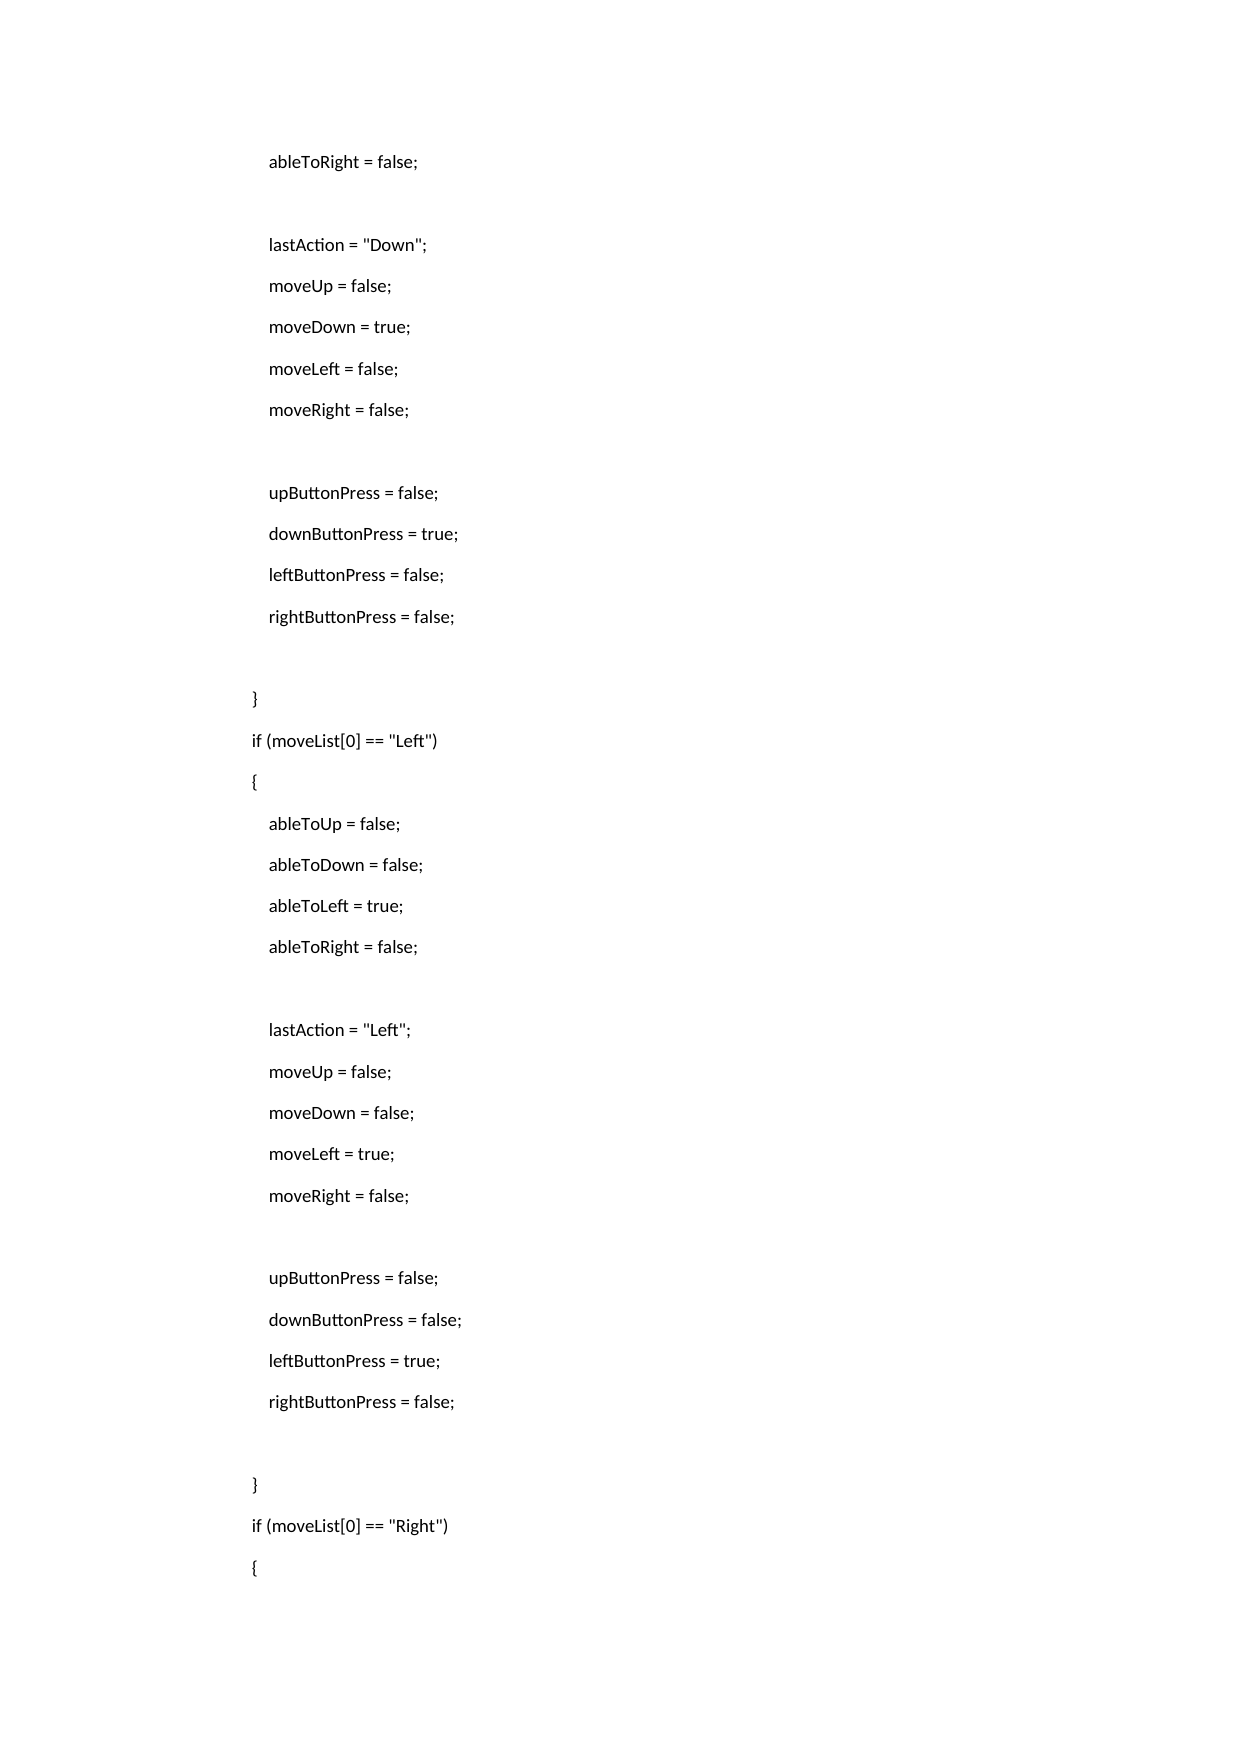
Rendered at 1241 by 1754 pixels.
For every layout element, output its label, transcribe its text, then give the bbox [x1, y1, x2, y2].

text lastAction = "Down"; [150, 233, 1090, 256]
text leftButtonPress = false; [150, 563, 1090, 586]
text if (moveList[0] == "Right") [150, 1515, 1090, 1538]
text upButtonPress = false; [150, 481, 1090, 504]
text ableToRight = false; [150, 150, 1090, 173]
text { [150, 1556, 1090, 1579]
text moveUp = false; [150, 274, 1090, 297]
text upButtonPress = false; [150, 1267, 1090, 1289]
text lastAction = "Left"; [150, 1018, 1090, 1041]
text moveRight = false; [150, 1184, 1090, 1207]
text moveDown = true; [150, 315, 1090, 338]
text ableToDown = false; [150, 853, 1090, 876]
text } [150, 1473, 1090, 1496]
text { [150, 770, 1090, 793]
text } [150, 688, 1090, 711]
text ableToUp = false; [150, 812, 1090, 834]
text moveLeft = true; [150, 1142, 1090, 1165]
text moveLeft = false; [150, 357, 1090, 380]
text moveUp = false; [150, 1060, 1090, 1083]
text leftButtonPress = true; [150, 1349, 1090, 1372]
text ableToLeft = true; [150, 894, 1090, 917]
text rightButtonPress = false; [150, 1391, 1090, 1413]
text rightButtonPress = false; [150, 605, 1090, 628]
text moveRight = false; [150, 398, 1090, 421]
text downButtonPress = true; [150, 522, 1090, 545]
text ableToRight = false; [150, 936, 1090, 959]
text moveDown = false; [150, 1101, 1090, 1124]
text downButtonPress = false; [150, 1308, 1090, 1331]
text if (moveList[0] == "Left") [150, 729, 1090, 752]
